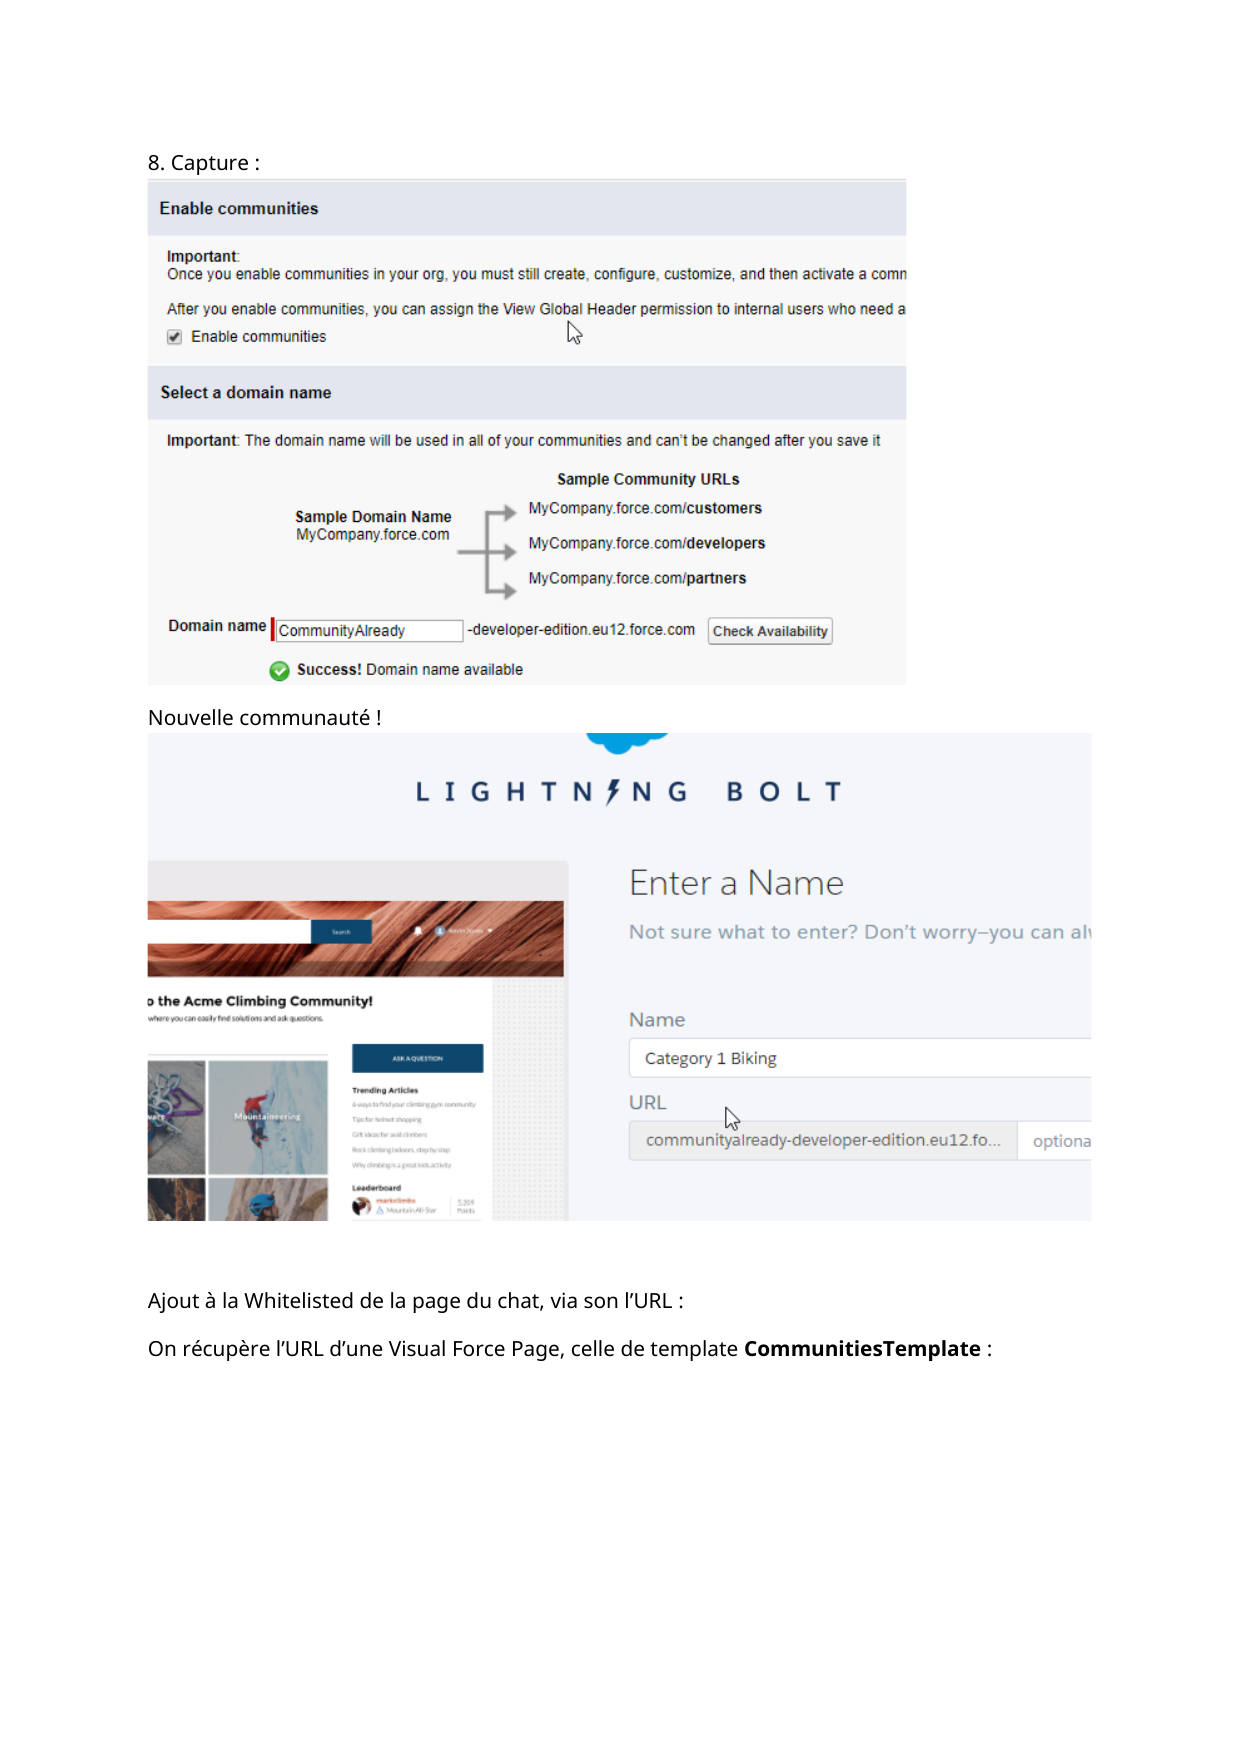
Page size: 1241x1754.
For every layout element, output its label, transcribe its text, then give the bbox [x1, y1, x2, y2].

text On récupère l’URL d’une Visual Force Page, celle de template CommunitiesTemplate : [148, 1334, 1093, 1362]
text Ajout à la Whitelisted de la page du chat, via son l’URL : [148, 1286, 1093, 1315]
picture [147, 733, 1092, 1221]
picture [147, 178, 907, 685]
